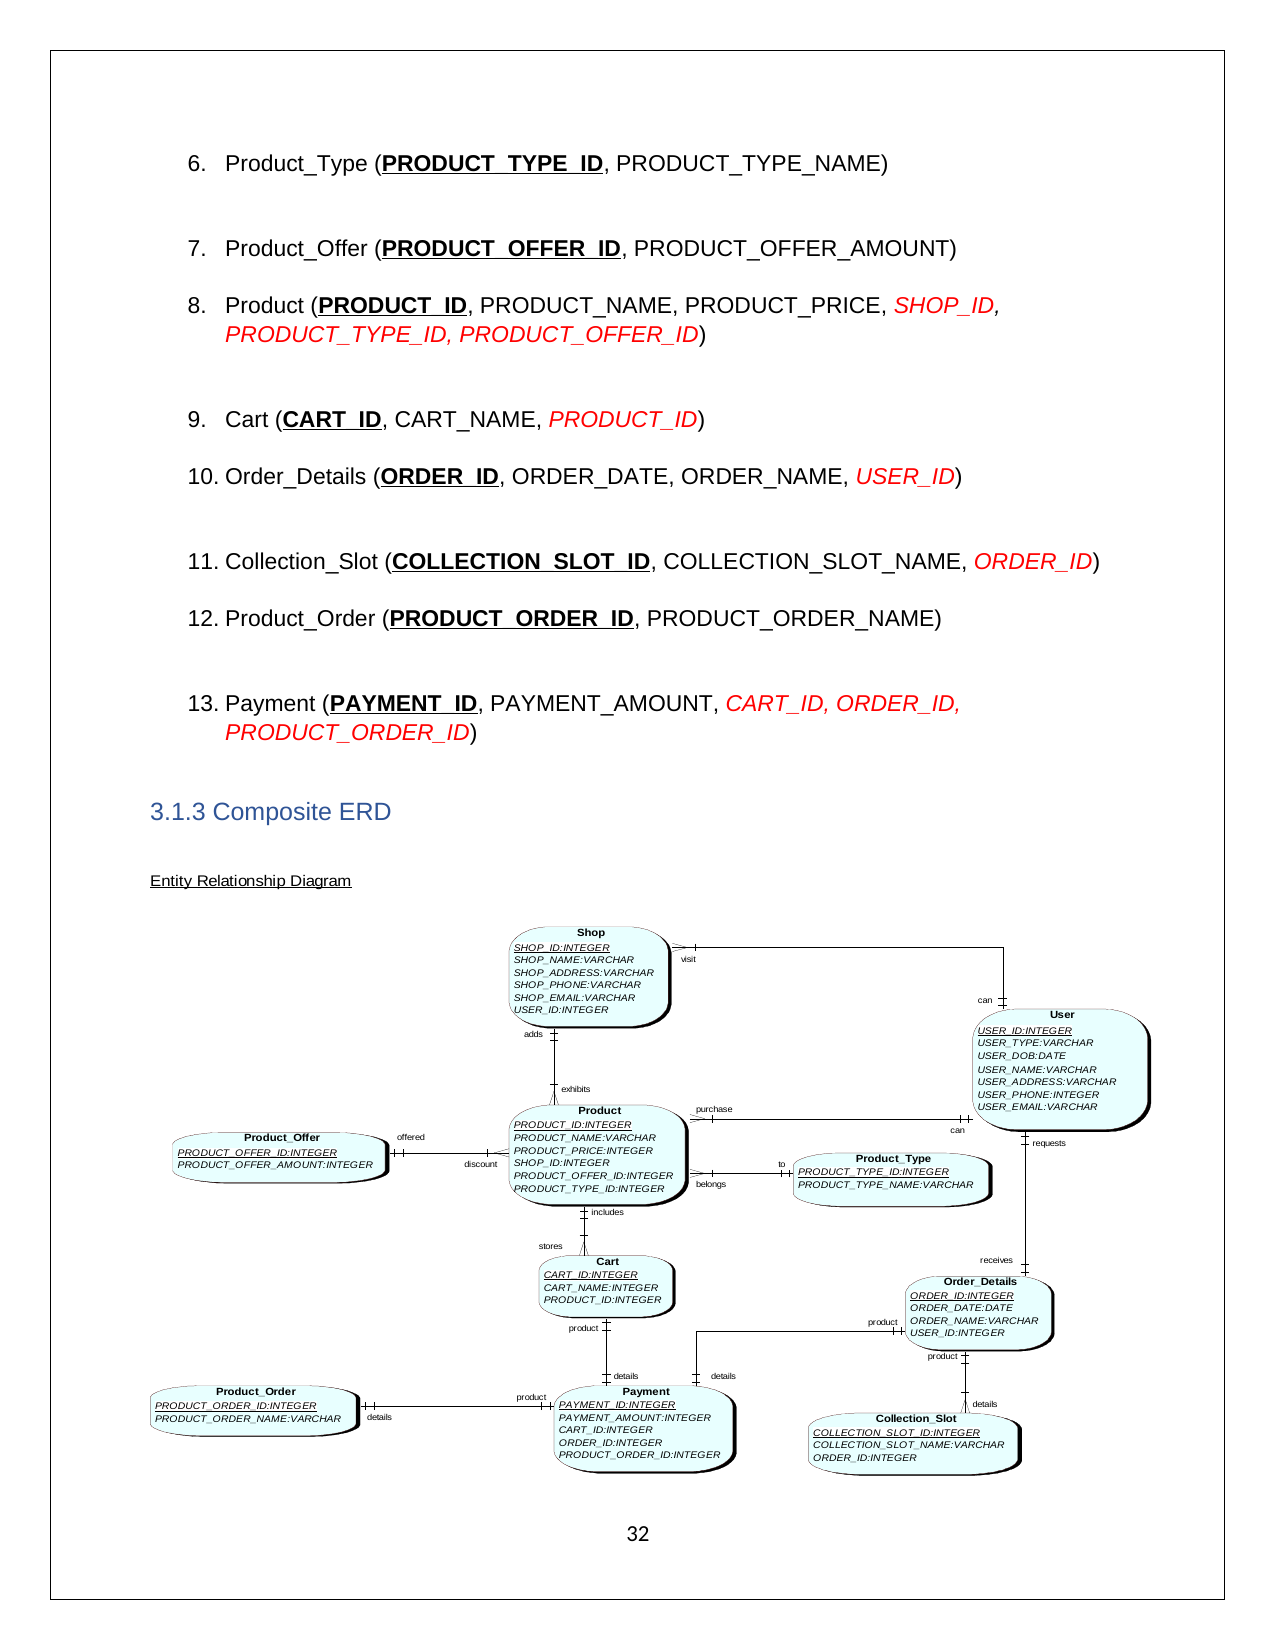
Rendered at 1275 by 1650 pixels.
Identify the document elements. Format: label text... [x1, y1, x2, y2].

list Product_Order (PRODUCT_ORDER_ID, PRODUCT_ORDER_NAME) [187, 605, 1125, 631]
list Collection_Slot (COLLECTION_SLOT_ID, COLLECTION_SLOT_NAME, ORDER_ID) [187, 548, 1125, 574]
list Product (PRODUCT_ID, PRODUCT_NAME, PRODUCT_PRICE, SHOP_ID, PRODUCT_TYPE_ID, PRODUCT_OFFER_ID) [187, 292, 1125, 347]
list Product_Type (PRODUCT_TYPE_ID, PRODUCT_TYPE_NAME) [187, 150, 1125, 176]
subtitle 3.1.3 Composite ERD [150, 797, 1125, 826]
list Order_Details (ORDER_ID, ORDER_DATE, ORDER_NAME, USER_ID) [187, 463, 1125, 489]
list Payment (PAYMENT_ID, PAYMENT_AMOUNT, CART_ID, ORDER_ID, PRODUCT_ORDER_ID) [187, 690, 1125, 745]
list Cart (CART_ID, CART_NAME, PRODUCT_ID) [187, 406, 1125, 432]
list Product_Offer (PRODUCT_OFFER_ID, PRODUCT_OFFER_AMOUNT) [187, 235, 1125, 262]
